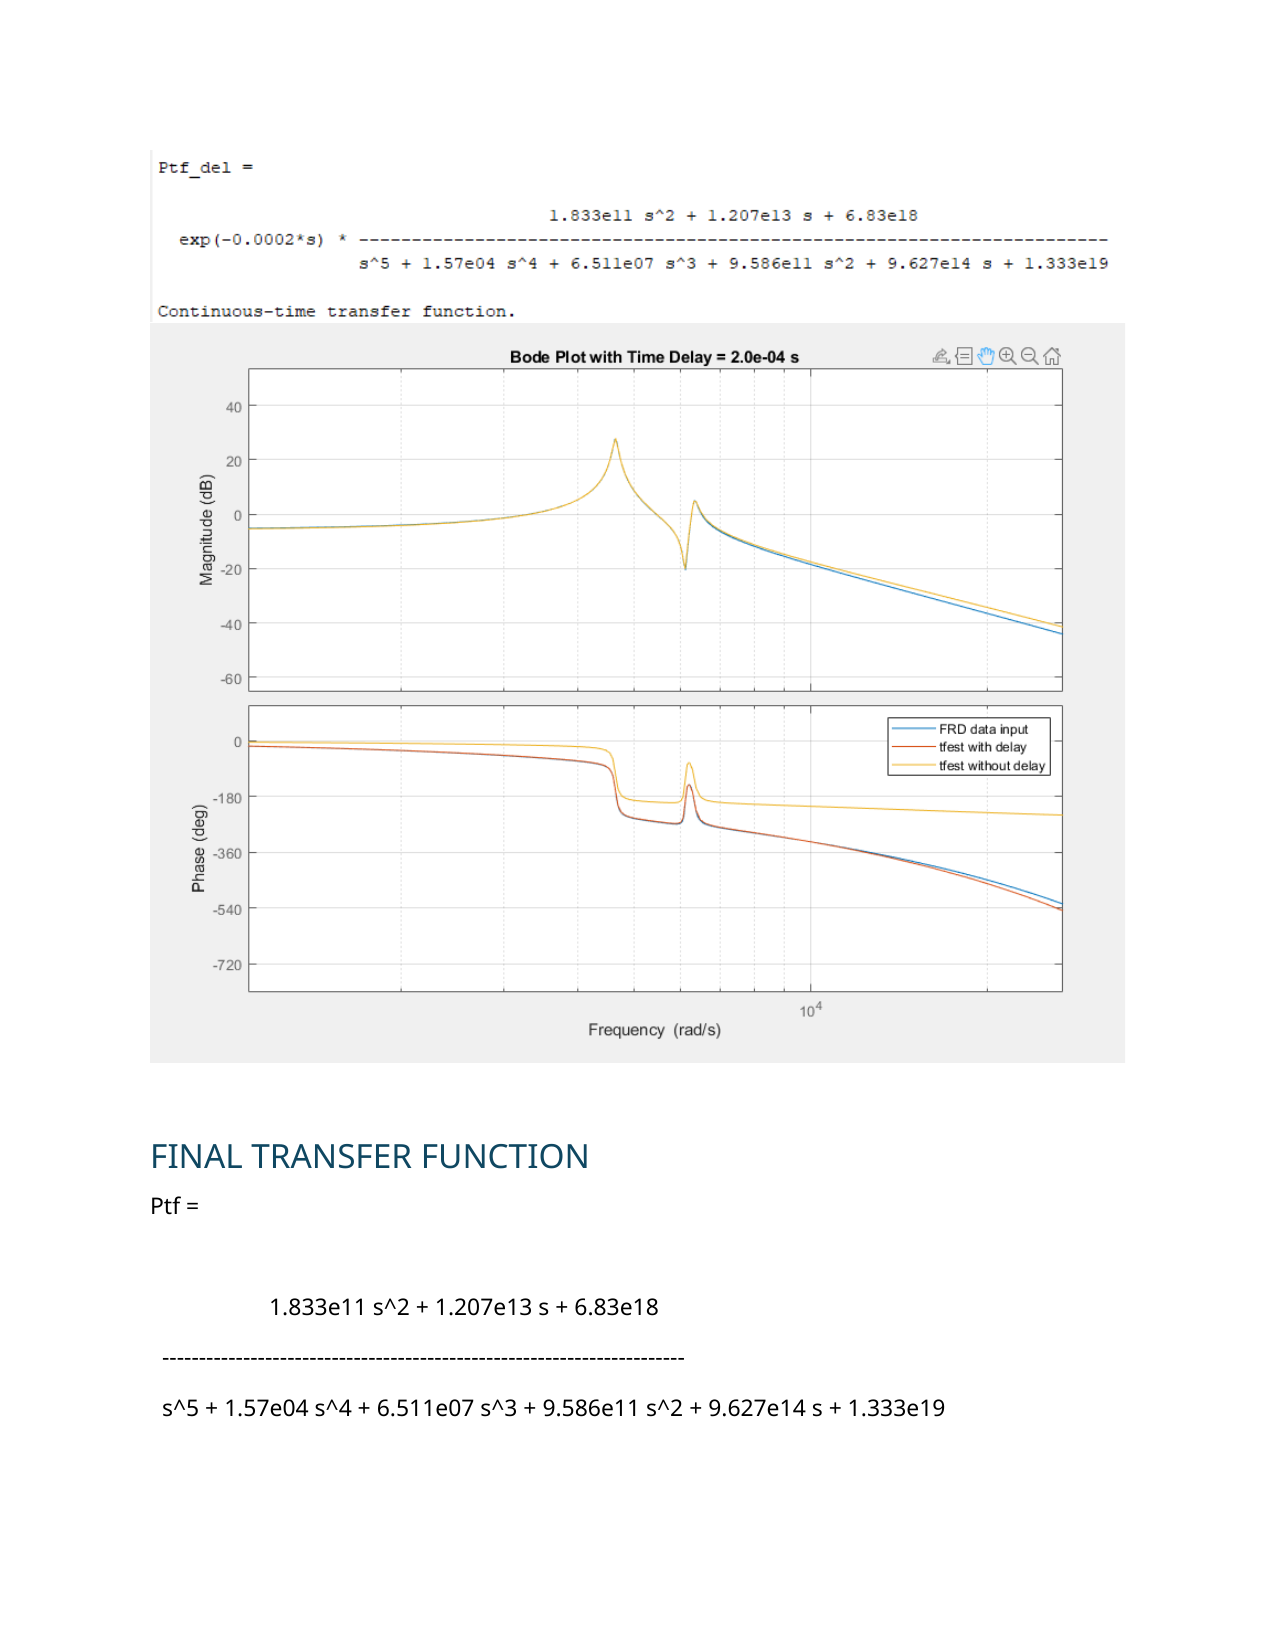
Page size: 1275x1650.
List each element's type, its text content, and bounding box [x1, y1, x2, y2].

text ----------------------------------------------------------------------- [150, 1341, 1125, 1372]
text 1.833e11 s^2 + 1.207e13 s + 6.83e18 [150, 1291, 1125, 1322]
subtitle FINAL TRANSFER FUNCTION [150, 1132, 1125, 1178]
picture [150, 150, 1125, 322]
text Ptf = [150, 1190, 1125, 1221]
picture [150, 323, 1125, 1063]
text s^5 + 1.57e04 s^4 + 6.511e07 s^3 + 9.586e11 s^2 + 9.627e14 s + 1.333e19 [150, 1391, 1125, 1423]
